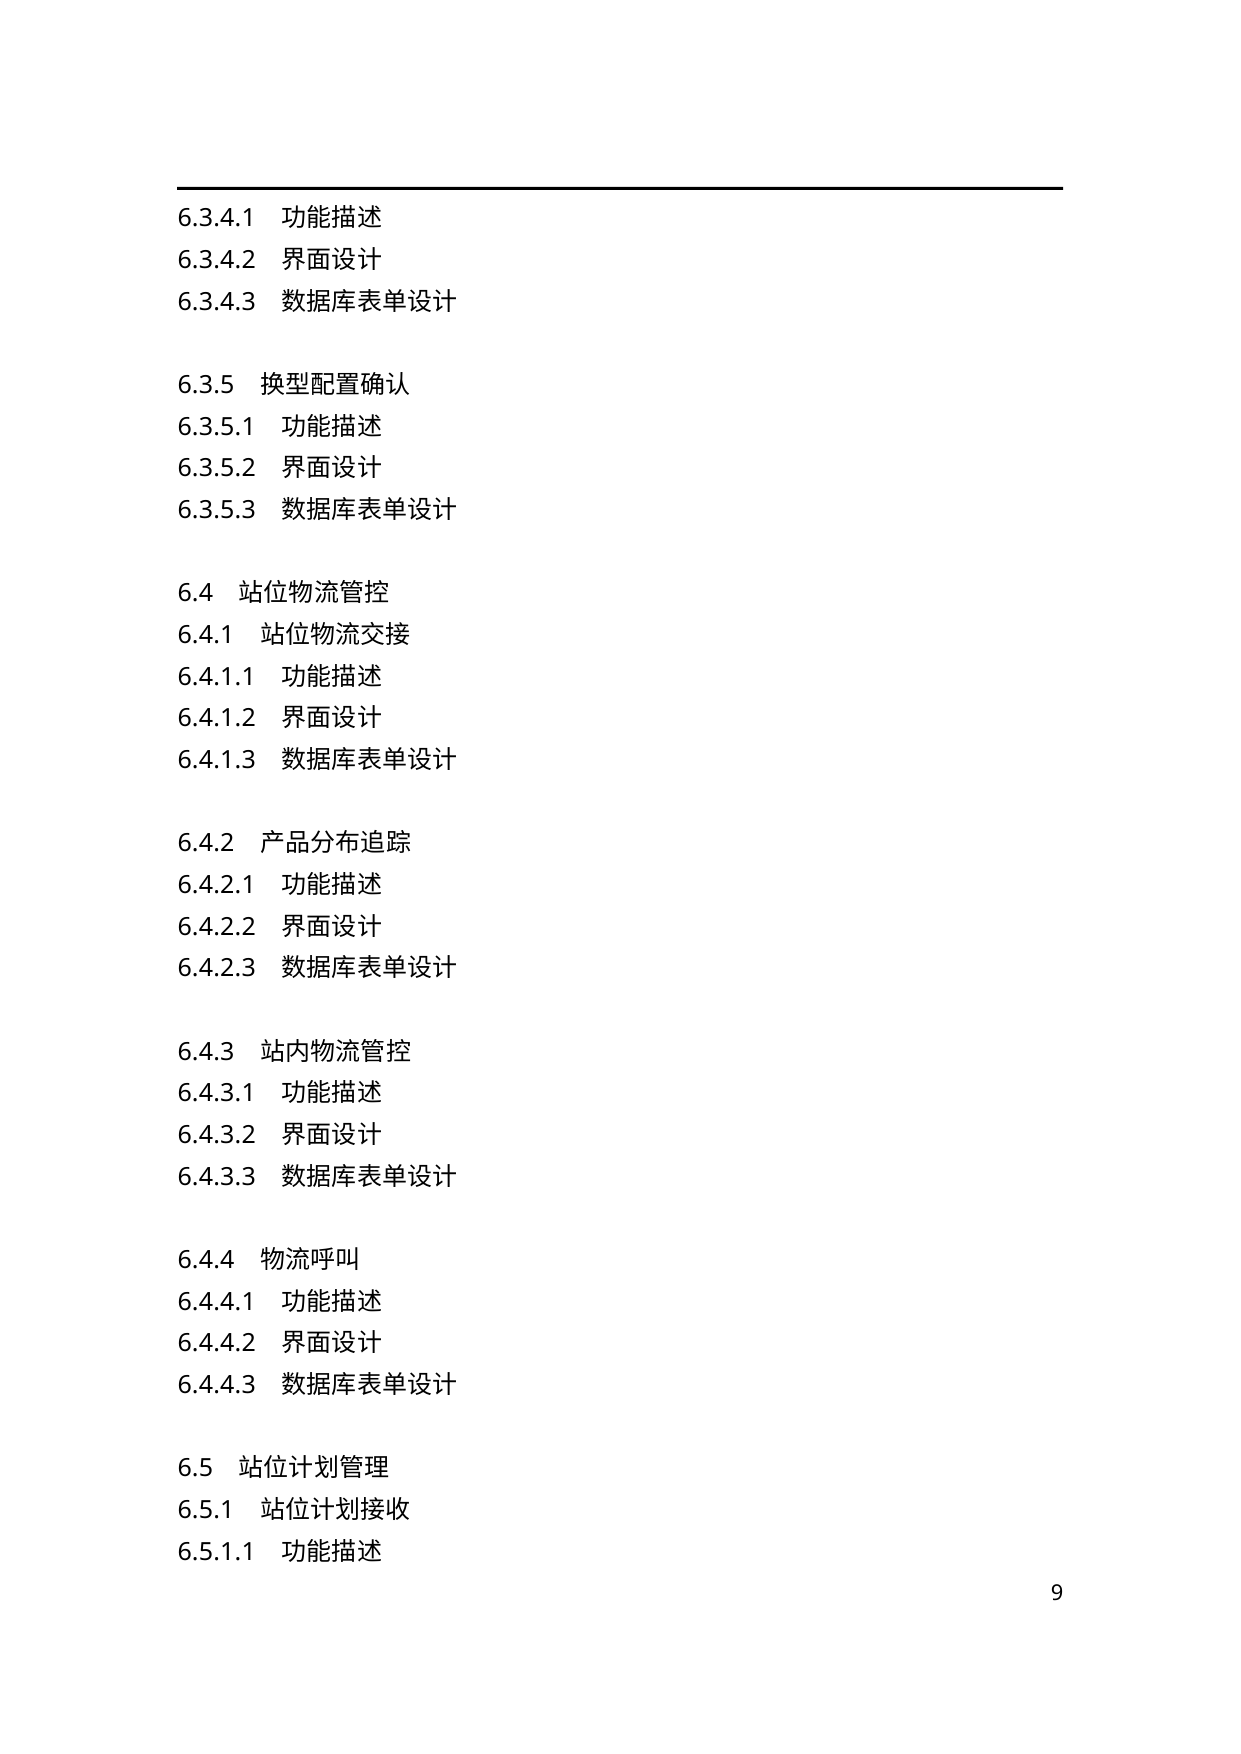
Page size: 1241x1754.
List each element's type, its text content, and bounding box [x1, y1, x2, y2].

text 界面设计 [177, 442, 1063, 484]
text 站位计划接收 [177, 1484, 1063, 1526]
text 数据库表单设计 [177, 276, 1063, 317]
text 站内物流管控 [177, 1026, 1063, 1067]
text 功能描述 [177, 859, 1063, 901]
text 界面设计 [177, 692, 1063, 734]
text 功能描述 [177, 1526, 1063, 1567]
text 站位计划管理 [177, 1442, 1063, 1484]
text 产品分布追踪 [177, 817, 1063, 859]
text 数据库表单设计 [177, 734, 1063, 776]
text 功能描述 [177, 651, 1063, 692]
text 功能描述 [177, 192, 1063, 234]
text 数据库表单设计 [177, 1359, 1063, 1401]
text 界面设计 [177, 234, 1063, 276]
text 界面设计 [177, 1317, 1063, 1359]
text 站位物流管控 [177, 567, 1063, 609]
text 站位物流交接 [177, 609, 1063, 651]
text 数据库表单设计 [177, 942, 1063, 984]
text 界面设计 [177, 1109, 1063, 1151]
text 功能描述 [177, 1276, 1063, 1317]
text 物流呼叫 [177, 1234, 1063, 1276]
text 数据库表单设计 [177, 1151, 1063, 1192]
text 换型配置确认 [177, 359, 1063, 401]
text 界面设计 [177, 901, 1063, 942]
text 功能描述 [177, 401, 1063, 442]
text 功能描述 [177, 1067, 1063, 1109]
text 数据库表单设计 [177, 484, 1063, 526]
